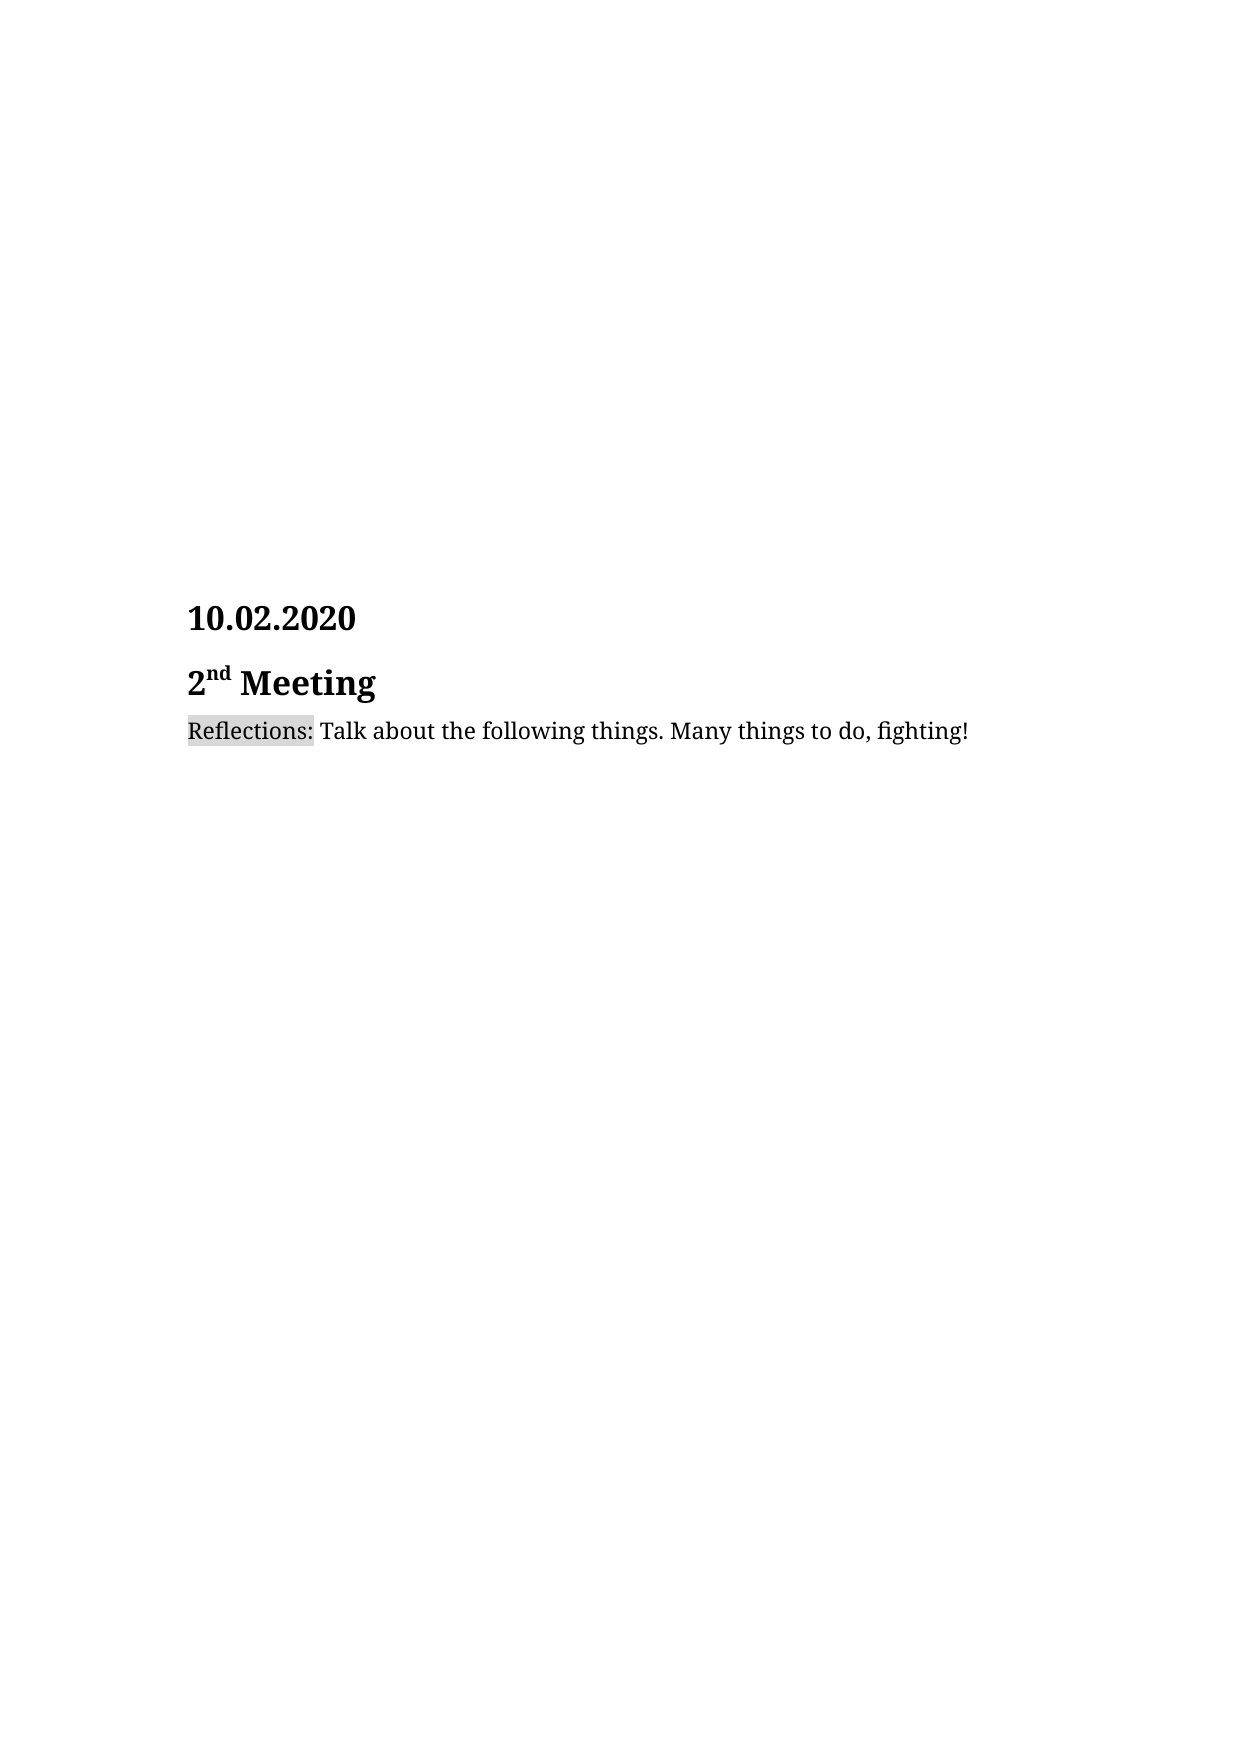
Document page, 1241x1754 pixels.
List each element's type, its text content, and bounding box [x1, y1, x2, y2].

text 10.02.2020 [187, 584, 1053, 649]
text Reflections: Talk about the following things. Many things to do, fighting! [187, 714, 1053, 747]
text 2nd Meeting [187, 649, 1053, 714]
